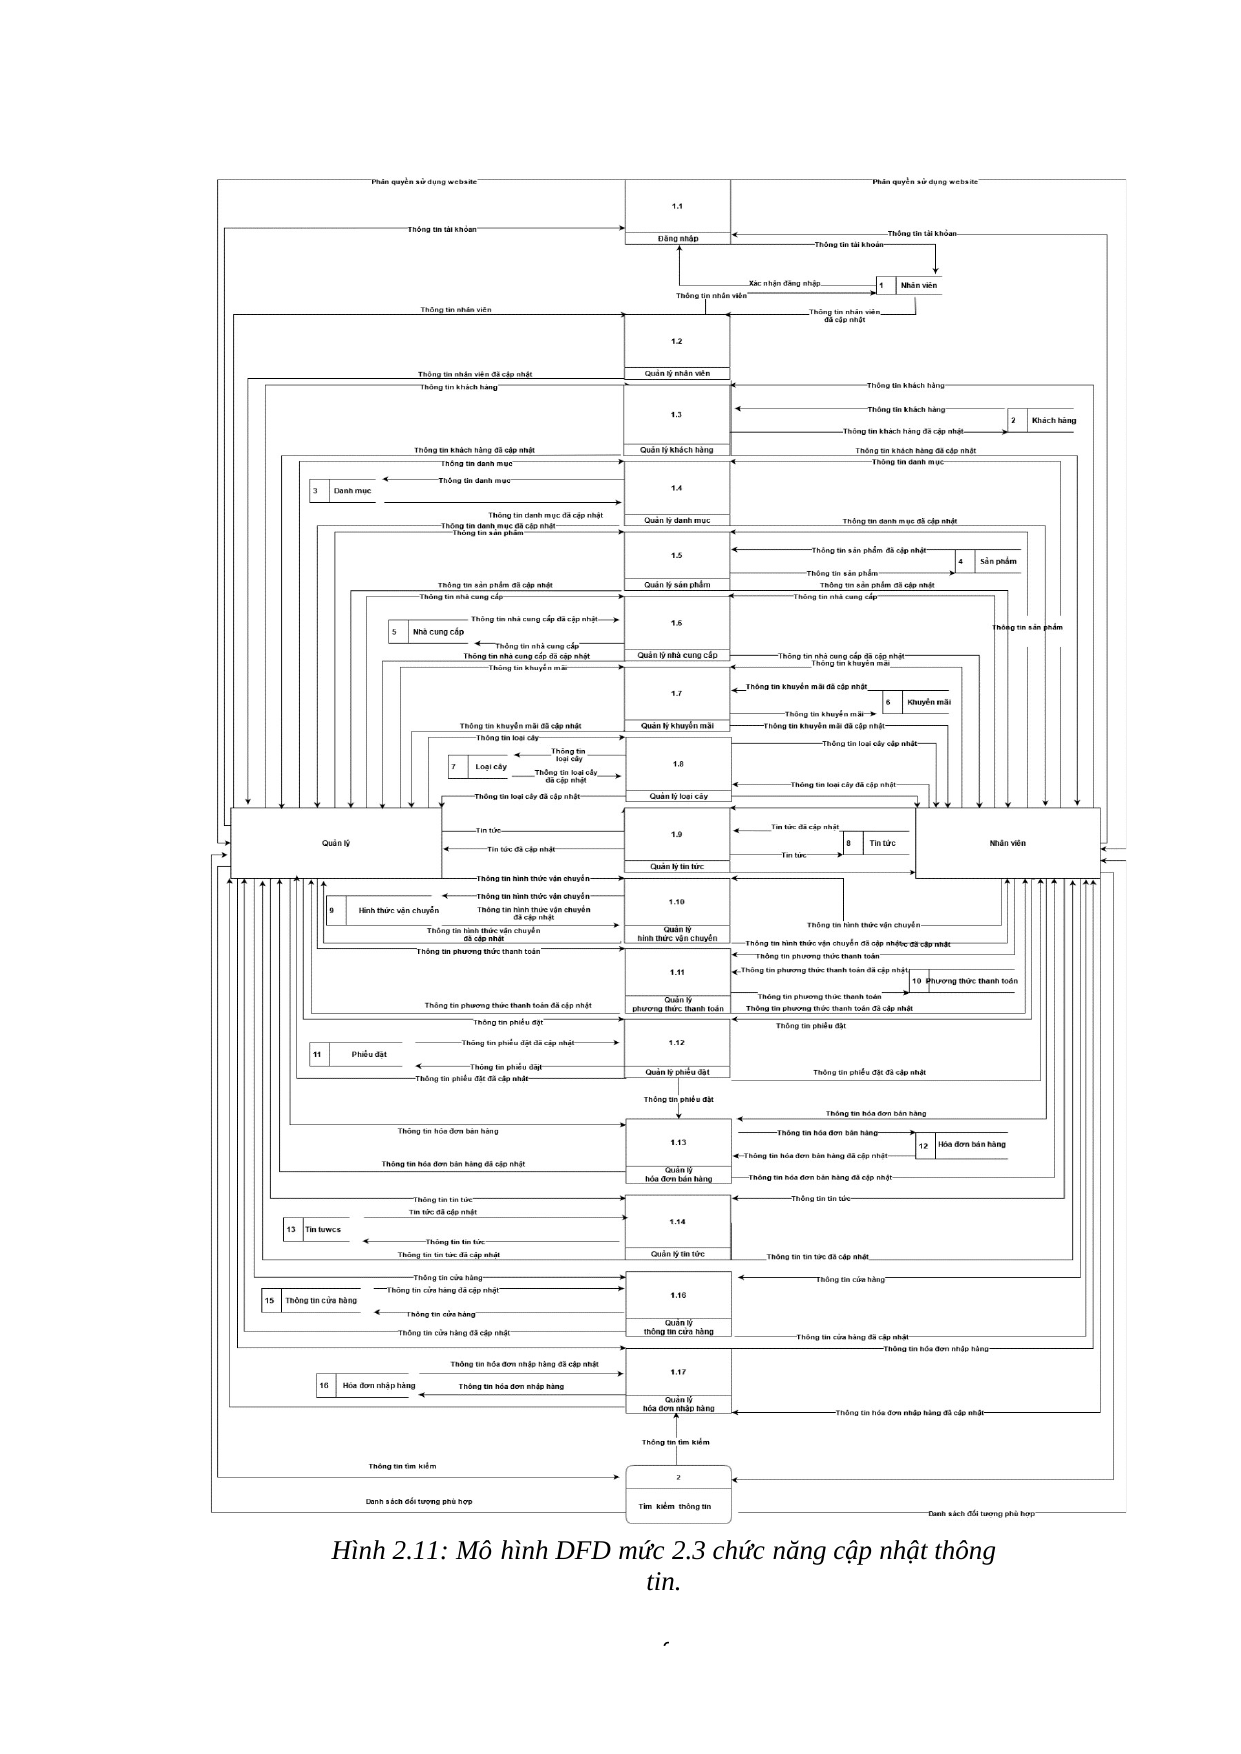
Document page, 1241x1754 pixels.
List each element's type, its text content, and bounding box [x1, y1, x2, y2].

text Hình 2.11: Mô hình DFD mức 2.3 chức năng cập nhật thông tin. [311, 1534, 1016, 1596]
picture [210, 177, 1127, 1524]
